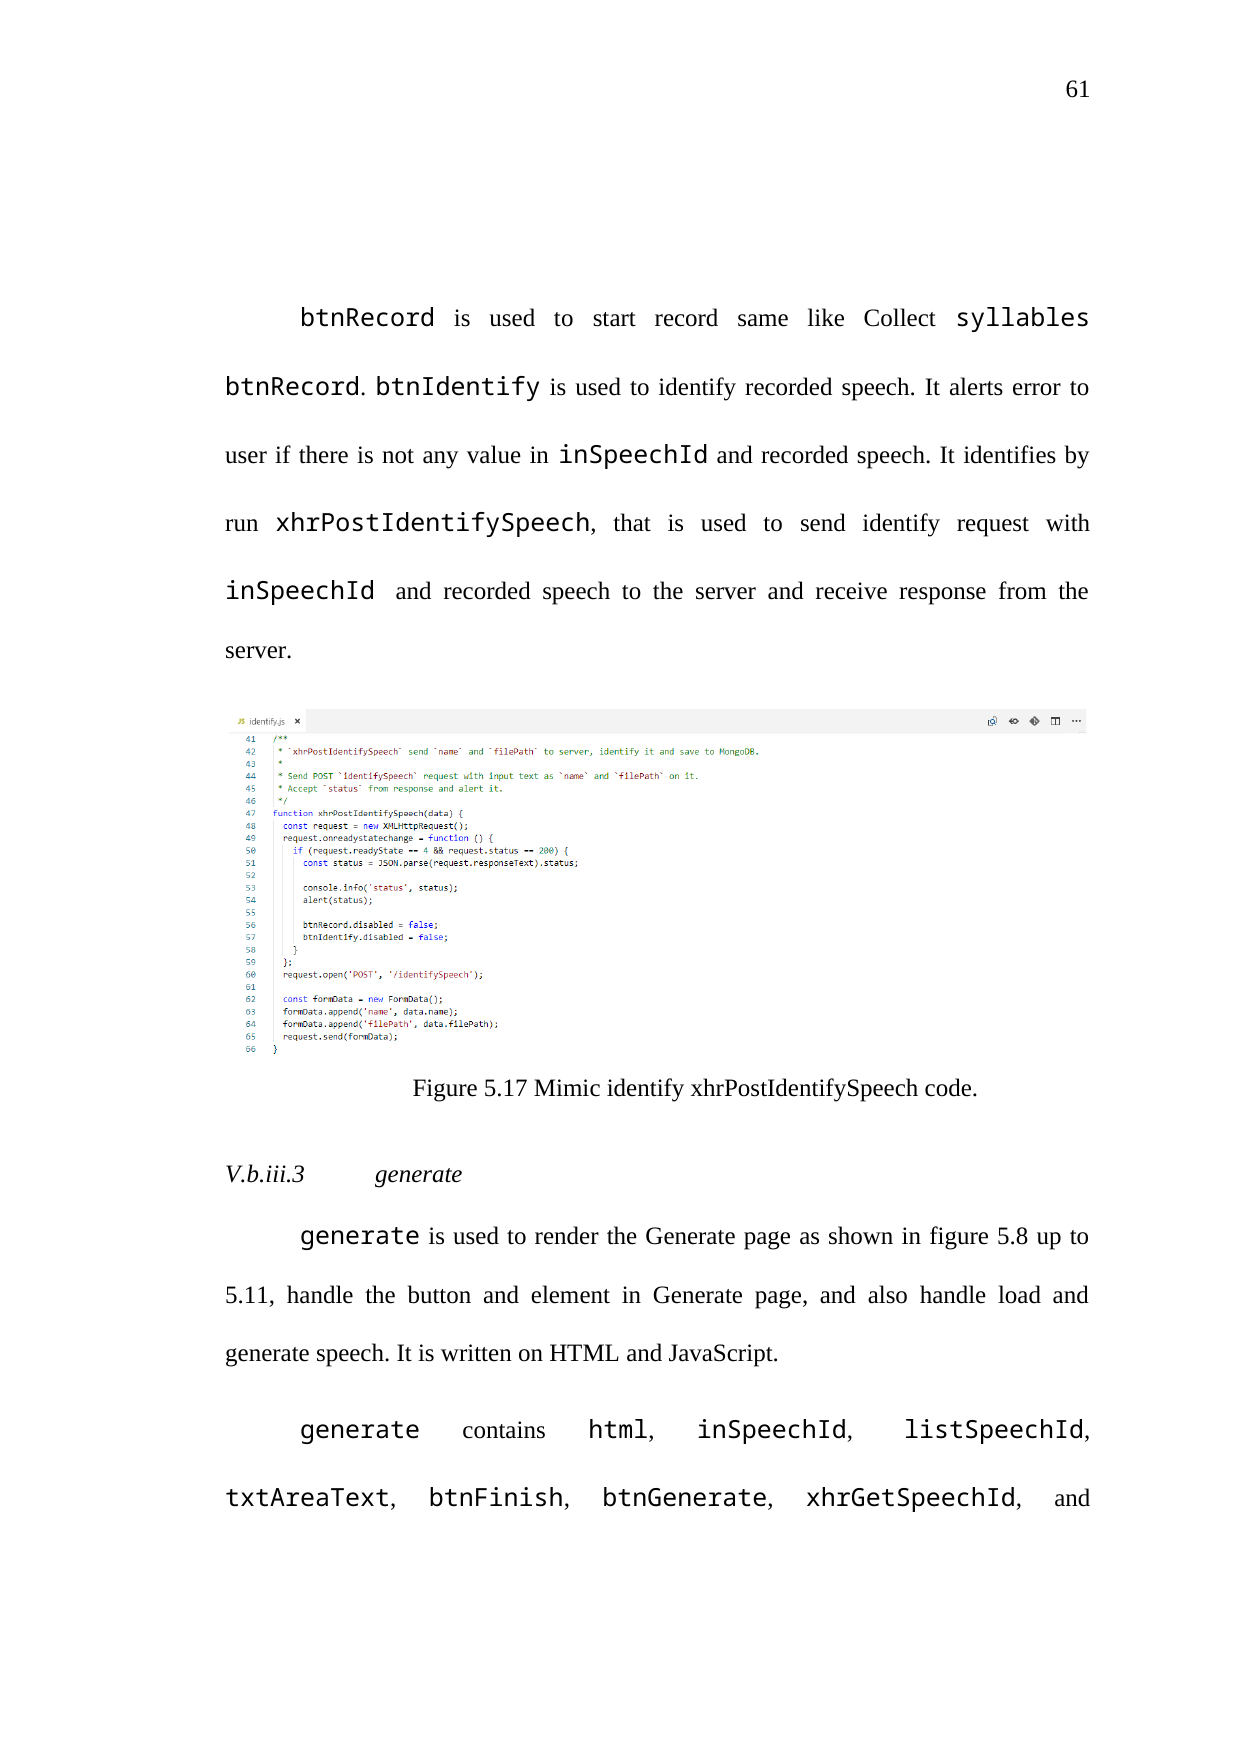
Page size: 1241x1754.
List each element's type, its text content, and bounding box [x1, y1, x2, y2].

text Figure 5.17 Mimic identify xhrPostIdentifySpeech code. [225, 1073, 1090, 1101]
subtitle generate [225, 1159, 1090, 1188]
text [225, 1412, 1090, 1514]
picture [228, 709, 1087, 1056]
text btnRecord is used to start record same like Collect syllables btnRecord. btnIdentify is used to identify recorded speech. It alerts error to user if there is not any value in inSpeechId and recorded speech. It identifies by run xhrPostIdentifySpeech, that is used to send identify request with inSpeechId and recorded speech to the server and receive response from the server. [225, 300, 1090, 664]
text generate is used to render the Generate page as shown in figure 5.8 up to 5.11, handle the button and element in Generate page, and also handle load and generate speech. It is written on HTML and JavaScript. [225, 1217, 1090, 1366]
